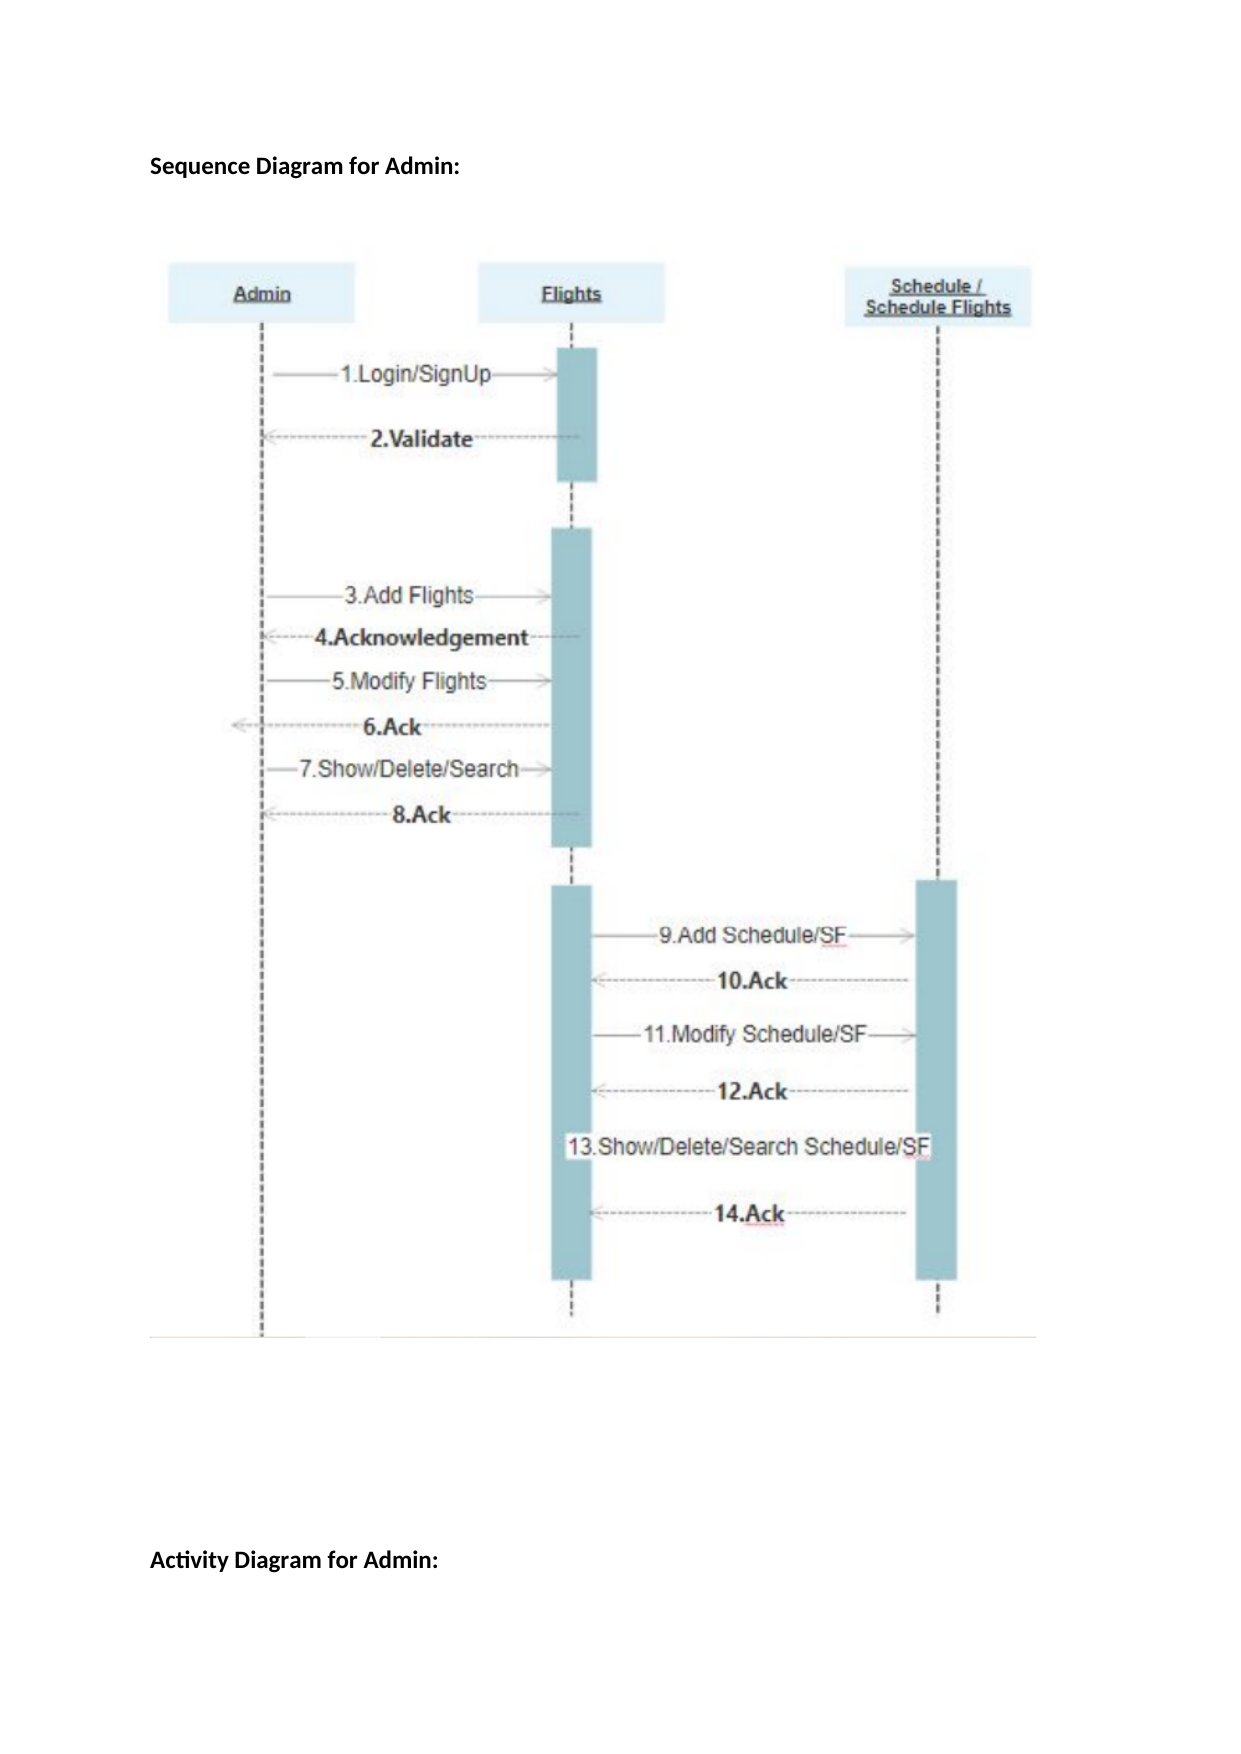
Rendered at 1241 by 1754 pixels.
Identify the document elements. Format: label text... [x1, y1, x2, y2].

text Sequence Diagram for Admin: [150, 150, 1090, 181]
text Activity Diagram for Admin: [150, 1544, 1090, 1574]
picture [150, 246, 1037, 1338]
